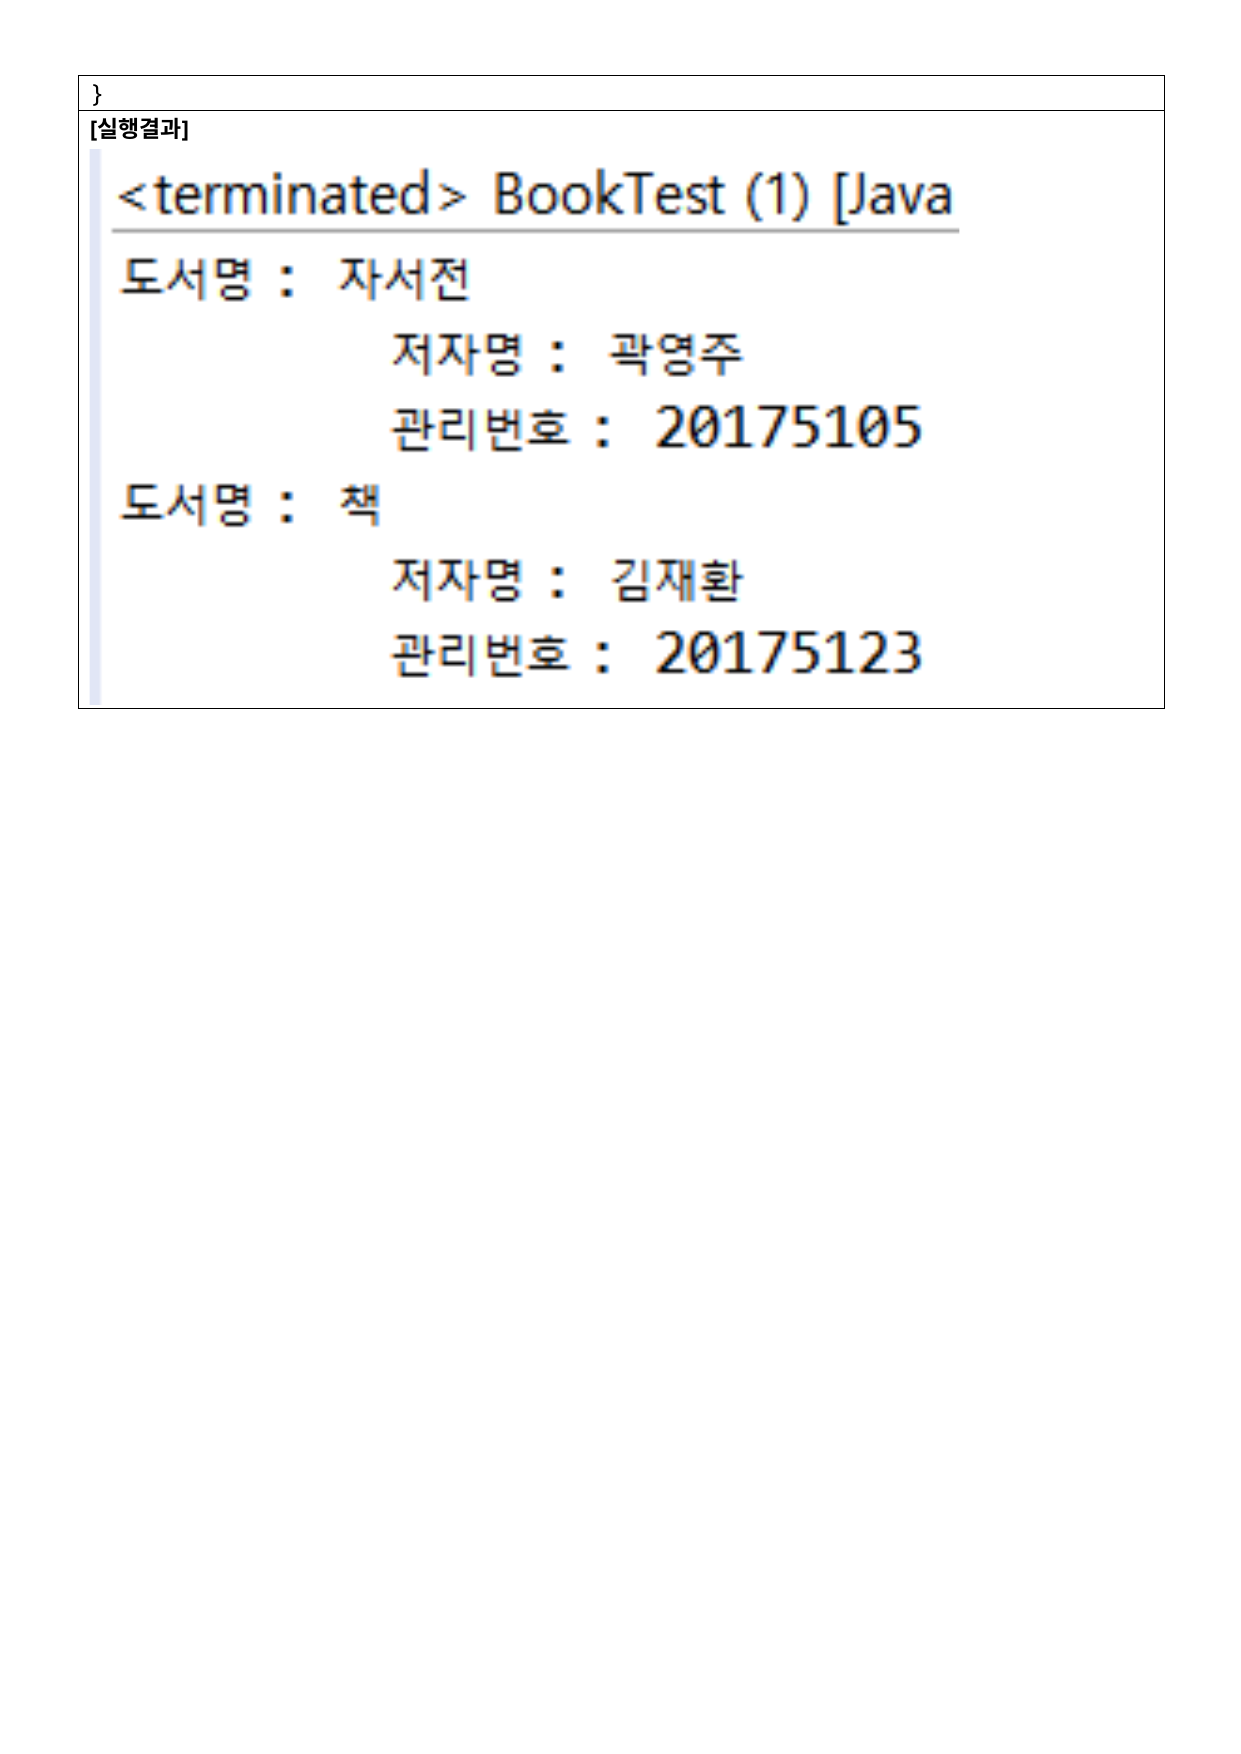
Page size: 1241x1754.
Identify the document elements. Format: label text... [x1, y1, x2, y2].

picture [89, 149, 960, 705]
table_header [79, 76, 1164, 110]
table_cell [실행결과] [79, 111, 1164, 708]
